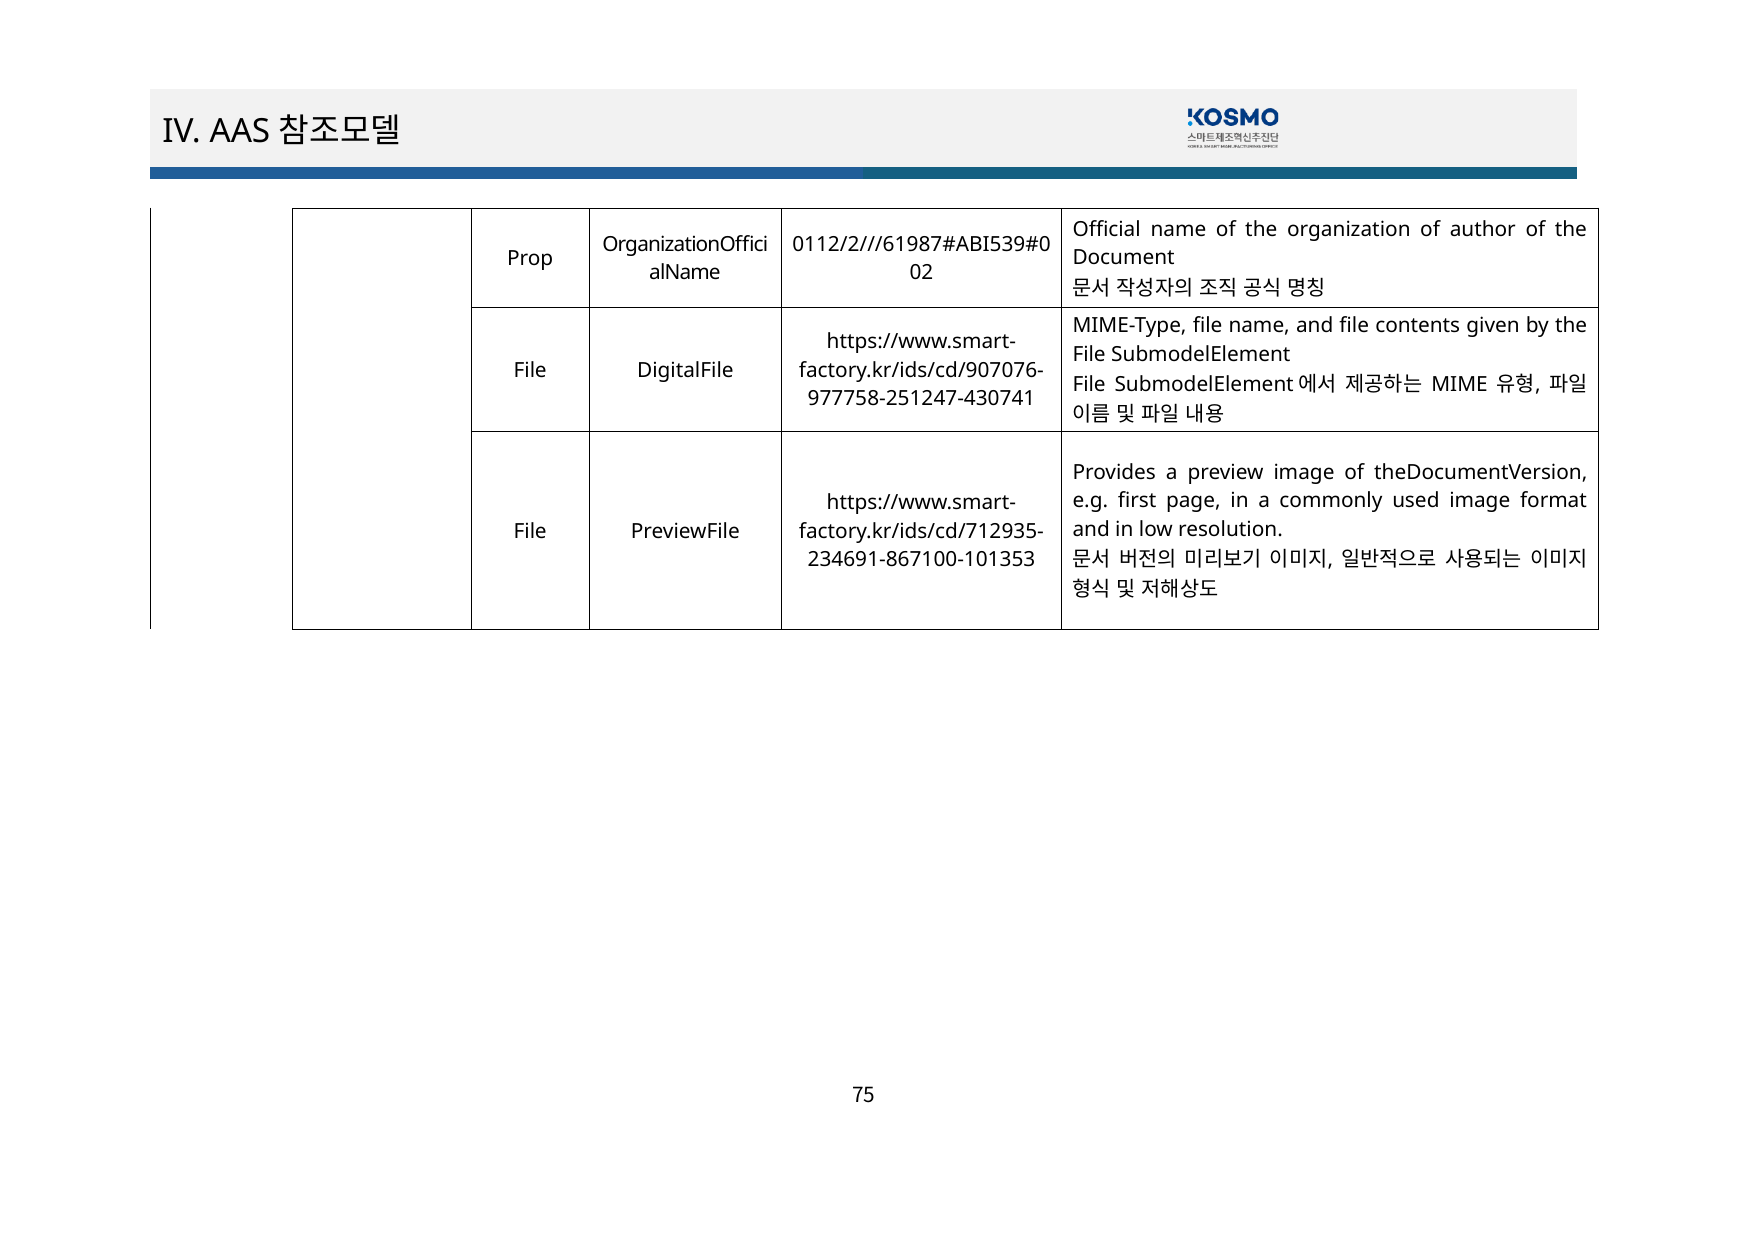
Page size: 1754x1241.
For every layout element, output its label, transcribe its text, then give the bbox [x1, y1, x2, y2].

table_cell https://www.smart-factory.kr/ids/cd/712935-234691-867100-101353 [782, 432, 1061, 629]
table_cell DigitalFile [590, 308, 781, 431]
picture [1187, 108, 1279, 148]
table_cell MIME-Type, file name, and file contents given by the File SubmodelElement File SubmodelElement에서 제공하는 MIME 유형, 파일 이름 및 파일 내용 [1062, 308, 1598, 431]
table_cell Provides a preview image of theDocumentVersion, e.g. first page, in a commonly used image format and in low resolution. 문서 버전의 미리보기 이미지, 일반적으로 사용되는 이미지 형식 및 저해상도 [1062, 432, 1598, 629]
table_cell 0112/2///61987#ABI539#002 [782, 209, 1061, 307]
table_cell OrganizationOfficialName [590, 209, 781, 307]
table_cell File [472, 432, 589, 629]
table_cell PreviewFile [590, 432, 781, 629]
table_cell Official name of the organization of author of the Document 문서 작성자의 조직 공식 명칭 [1062, 209, 1598, 307]
table_cell Prop [472, 209, 589, 307]
table_cell File [472, 308, 589, 431]
table_cell https://www.smart-factory.kr/ids/cd/907076-977758-251247-430741 [782, 308, 1061, 431]
